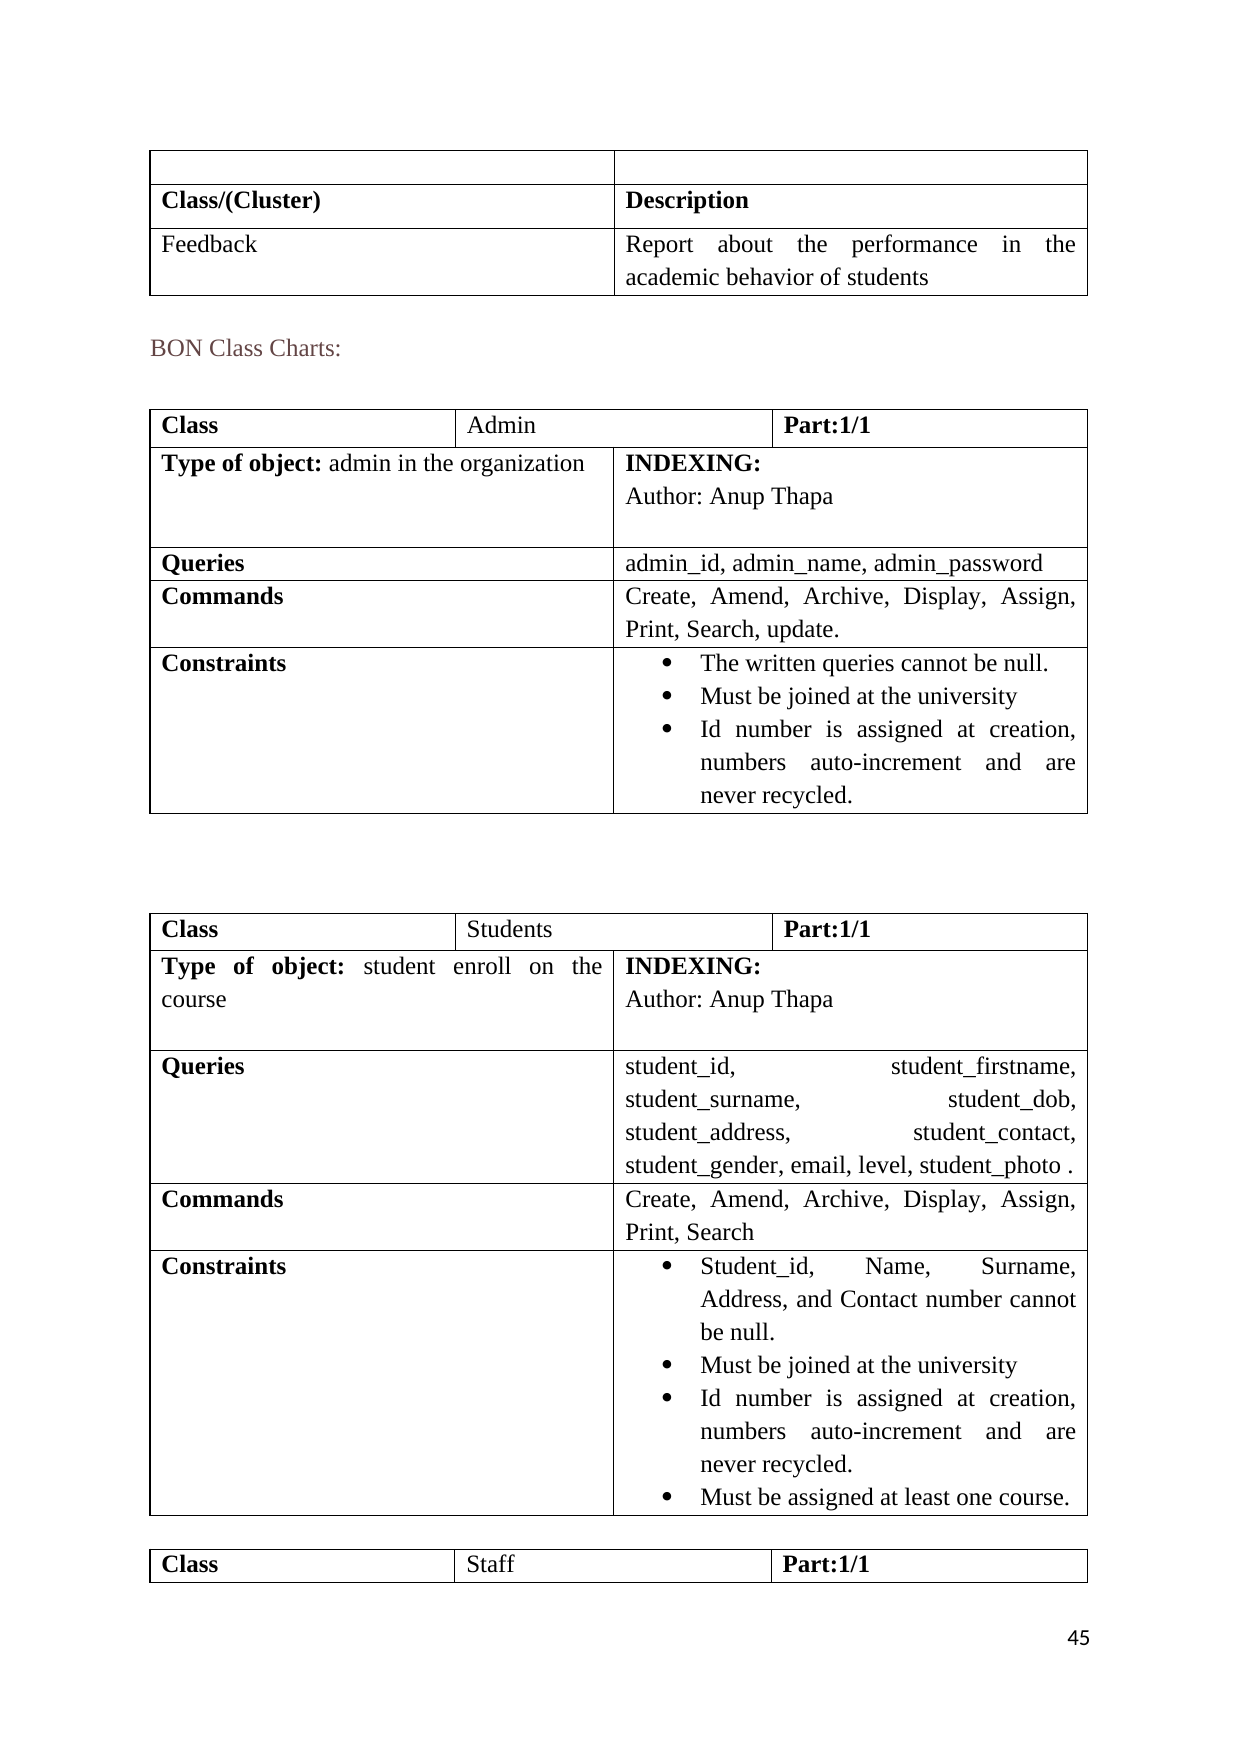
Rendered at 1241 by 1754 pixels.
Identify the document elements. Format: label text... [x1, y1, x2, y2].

table_cell student_id, student_firstname, student_surname, student_dob, student_address, student_contact, student_gender, email, level, student_photo . [614, 1051, 1087, 1183]
table_cell Report about the performance in the academic behavior of students [615, 229, 1087, 295]
table_cell Queries [151, 1051, 613, 1183]
table_cell Commands [151, 581, 613, 647]
table_header Admin [456, 410, 772, 447]
table_header Students [456, 914, 772, 950]
table_cell Constraints [151, 648, 613, 813]
table_cell Student_id, Name, Surname, Address, and Contact number cannot be null. Must be joined at the university Id number is assigned at creation, numbers auto-increment and are never recycled. Must be assigned at least one course. [614, 1251, 1087, 1514]
table_cell The written queries cannot be null. Must be joined at the university Id number is assigned at creation, numbers auto-increment and are never recycled. [614, 648, 1087, 813]
table_cell Create, Amend, Archive, Display, Assign, Print, Search [614, 1184, 1087, 1250]
table_cell Create, Amend, Archive, Display, Assign, Print, Search, update. [614, 581, 1087, 647]
table_cell admin_id, admin_name, admin_password [614, 548, 1087, 580]
table_header Class [151, 914, 455, 950]
table_cell INDEXING: Author: Anup Thapa [614, 951, 1087, 1050]
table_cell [615, 151, 1087, 184]
table_cell Type of object: student enroll on the course [151, 951, 613, 1050]
table_cell INDEXING: Author: Anup Thapa [614, 448, 1087, 547]
table_header Class [151, 410, 455, 447]
table_cell Type of object: admin in the organization [151, 448, 613, 547]
table_cell Queries [151, 548, 613, 580]
table_header Staff [455, 1550, 771, 1582]
table_cell Class/(Cluster) [151, 185, 614, 228]
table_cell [151, 151, 614, 184]
table_header Part:1/1 [773, 410, 1087, 447]
table_header Class [151, 1550, 454, 1582]
table_cell Feedback [151, 229, 614, 295]
table_cell Commands [151, 1184, 613, 1250]
table_header Part:1/1 [772, 1550, 1087, 1582]
subtitle BON Class Charts: [150, 333, 1090, 362]
table_cell Constraints [151, 1251, 613, 1514]
table_header Part:1/1 [773, 914, 1087, 950]
table_cell Description [615, 185, 1087, 228]
